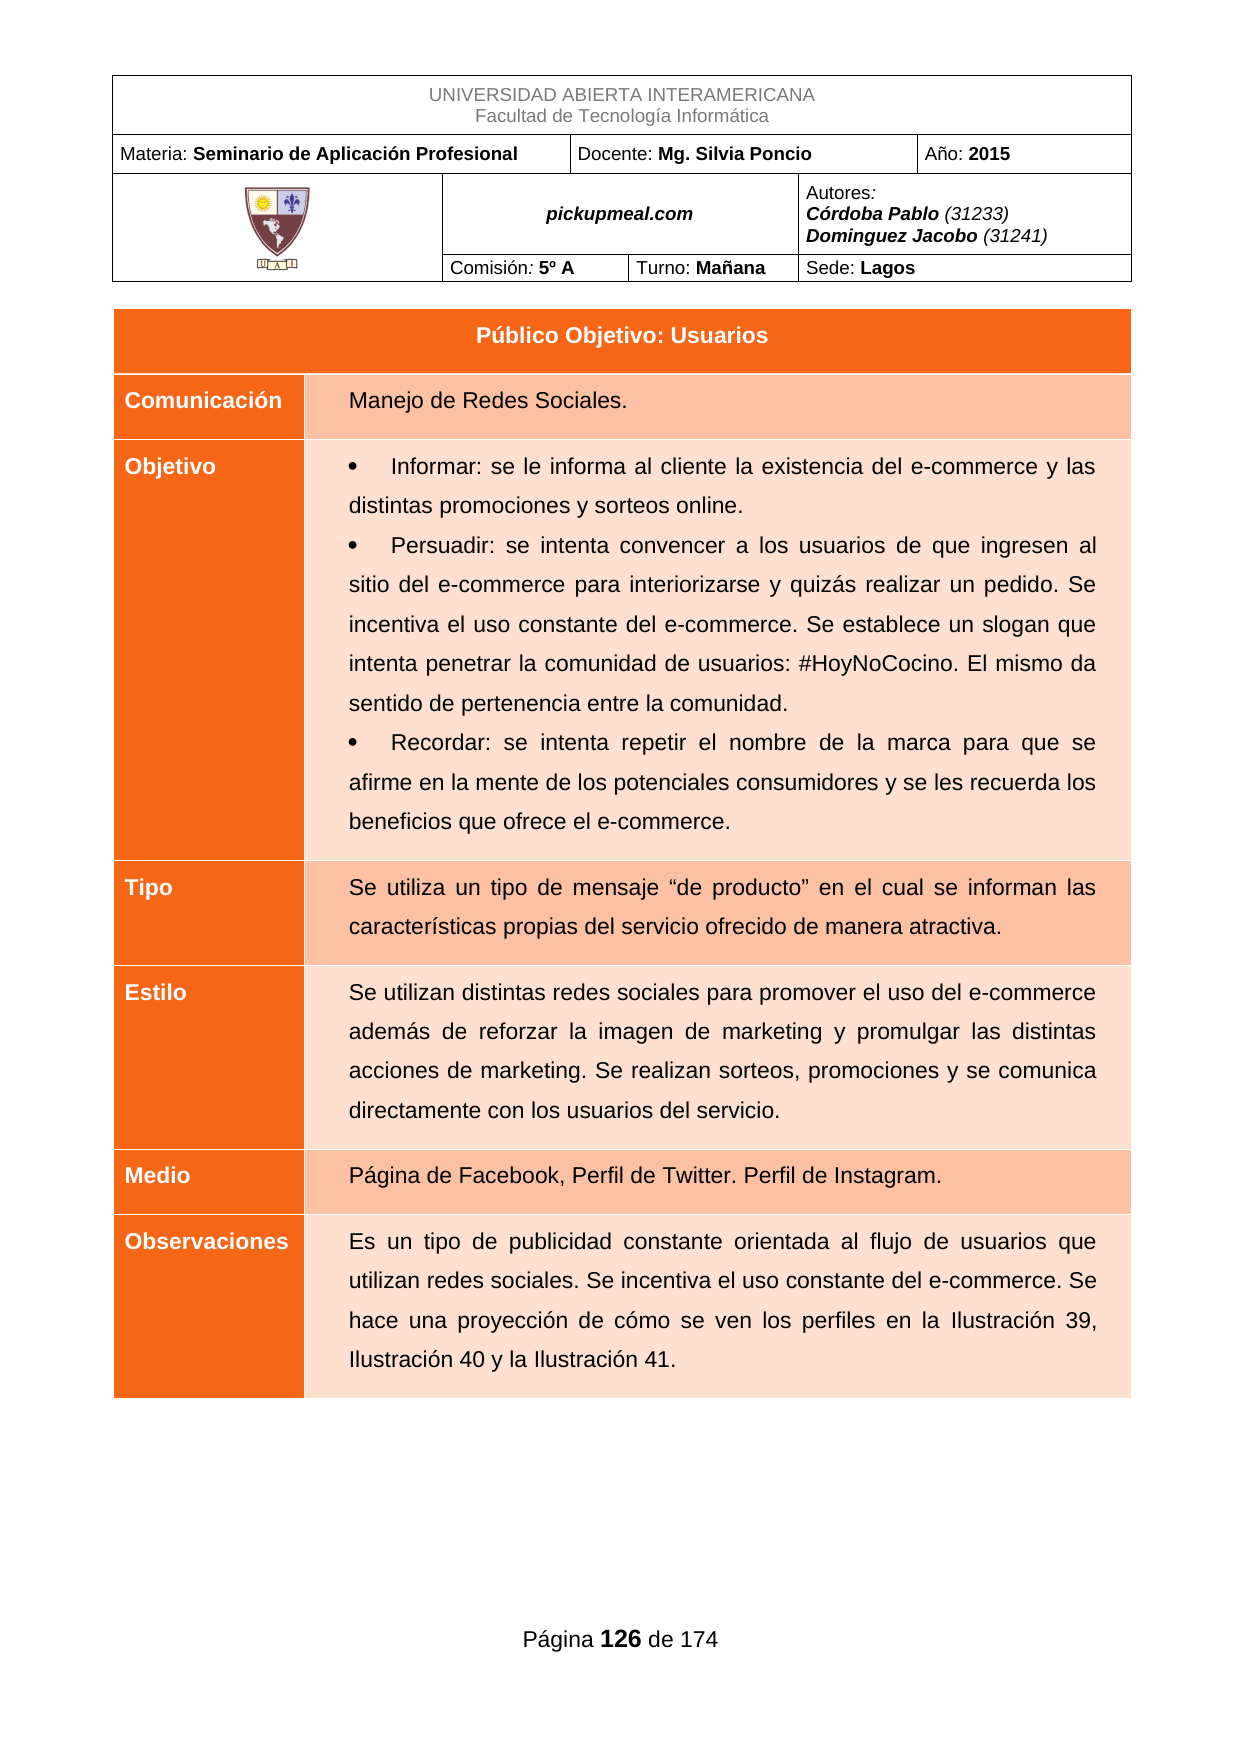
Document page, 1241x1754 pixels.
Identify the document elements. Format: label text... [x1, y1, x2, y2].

table_cell Se utiliza un tipo de mensaje “de producto” en el cual se informan las características propias del servicio ofrecido de manera atractiva. [305, 861, 1131, 965]
table_cell Comunicación [114, 375, 304, 439]
picture [230, 182, 325, 273]
table_header Público Objetivo: Usuarios [114, 309, 1131, 373]
table_cell Manejo de Redes Sociales. [305, 375, 1131, 439]
table_cell Medio [114, 1150, 304, 1214]
table_cell Es un tipo de publicidad constante orientada al flujo de usuarios que utilizan redes sociales. Se incentiva el uso constante del e-commerce. Se hace una proyección de cómo se ven los perfiles en la Ilustración 39, Ilustración 40 y la Ilustración 41. [305, 1215, 1131, 1398]
table_cell Observaciones [114, 1215, 304, 1398]
table_cell Tipo [114, 861, 304, 965]
table_cell Página de Facebook, Perfil de Twitter. Perfil de Instagram. [305, 1150, 1131, 1214]
table_cell Informar: se le informa al cliente la existencia del e-commerce y las distintas promociones y sorteos online. Persuadir: se intenta convencer a los usuarios de que ingresen al sitio del e-commerce para interiorizarse y quizás realizar un pedido. Se incentiva el uso constante del e-commerce. Se establece un slogan que intenta penetrar la comunidad de usuarios: #HoyNoCocino. El mismo da sentido de pertenencia entre la comunidad. Recordar: se intenta repetir el nombre de la marca para que se afirme en la mente de los potenciales consumidores y se les recuerda los beneficios que ofrece el e-commerce. [305, 440, 1131, 860]
table_cell Objetivo [114, 440, 304, 860]
table_cell Estilo [114, 966, 304, 1149]
table_cell Se utilizan distintas redes sociales para promover el uso del e-commerce además de reforzar la imagen de marketing y promulgar las distintas acciones de marketing. Se realizan sorteos, promociones y se comunica directamente con los usuarios del servicio. [305, 966, 1131, 1149]
